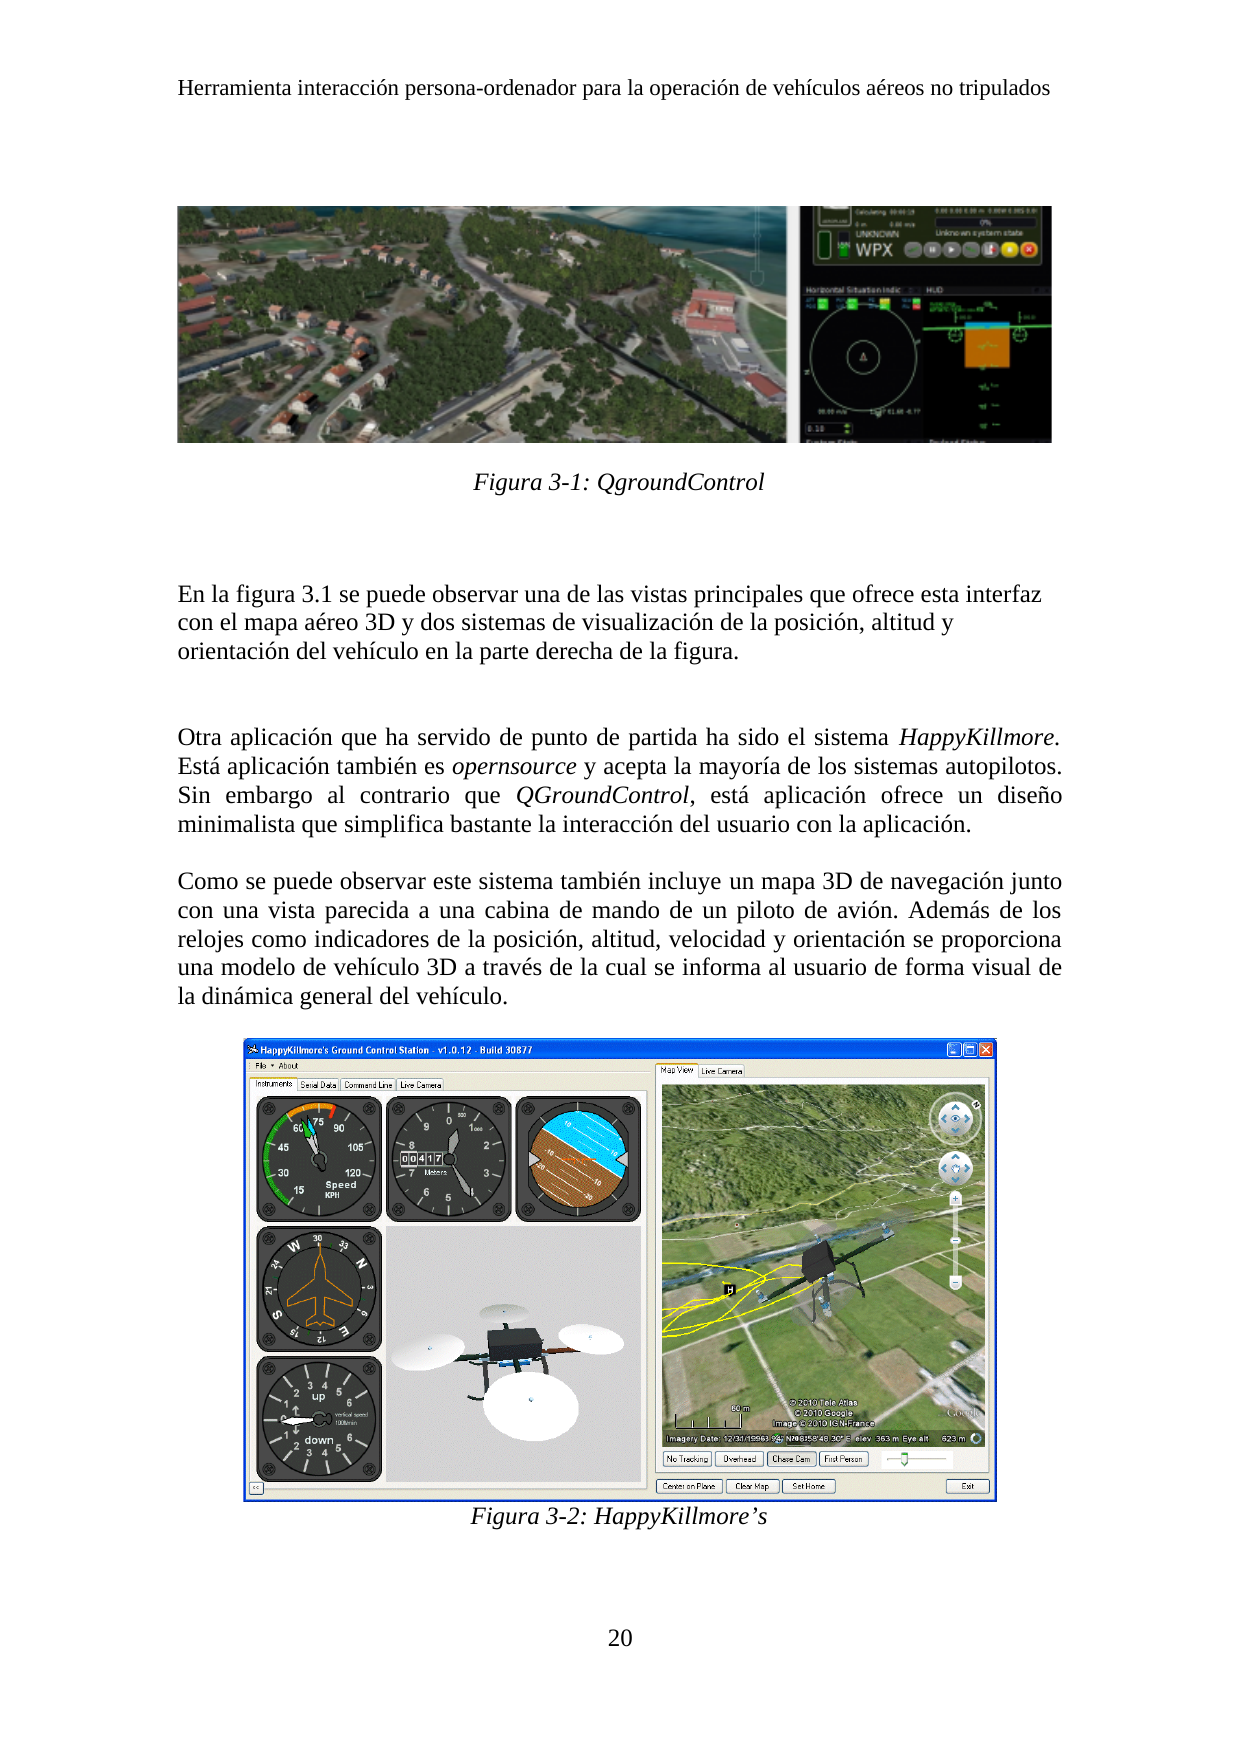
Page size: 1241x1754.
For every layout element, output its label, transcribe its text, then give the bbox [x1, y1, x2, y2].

text Como se puede observar este sistema también incluye un mapa 3D de navegación junto con una vista parecida a una cabina de mando de un piloto de avión. Además de los relojes como indicadores de la posición, altitud, velocidad y orientación se proporciona una modelo de vehículo 3D a través de la cual se informa al usuario de forma visual de la dinámica general del vehículo. [177, 866, 1063, 1010]
text En la figura 3.1 se puede observar una de las vistas principales que ofrece esta interfaz con el mapa aéreo 3D y dos sistemas de visualización de la posición, altitud y orientación del vehículo en la parte derecha de la figura. [177, 579, 1063, 665]
text Figura 3-2: HappyKillmore’s [177, 1501, 1063, 1530]
picture [177, 206, 1052, 443]
picture [243, 1038, 997, 1502]
text Otra aplicación que ha servido de punto de partida ha sido el sistema HappyKillmore. Está aplicación también es opernsource y acepta la mayoría de los sistemas autopilotos. Sin embargo al contrario que QGroundControl, está aplicación ofrece un diseño minimalista que simplifica bastante la interacción del usuario con la aplicación. [177, 722, 1063, 837]
text Figura 3-1: QgroundControl [177, 467, 1063, 496]
